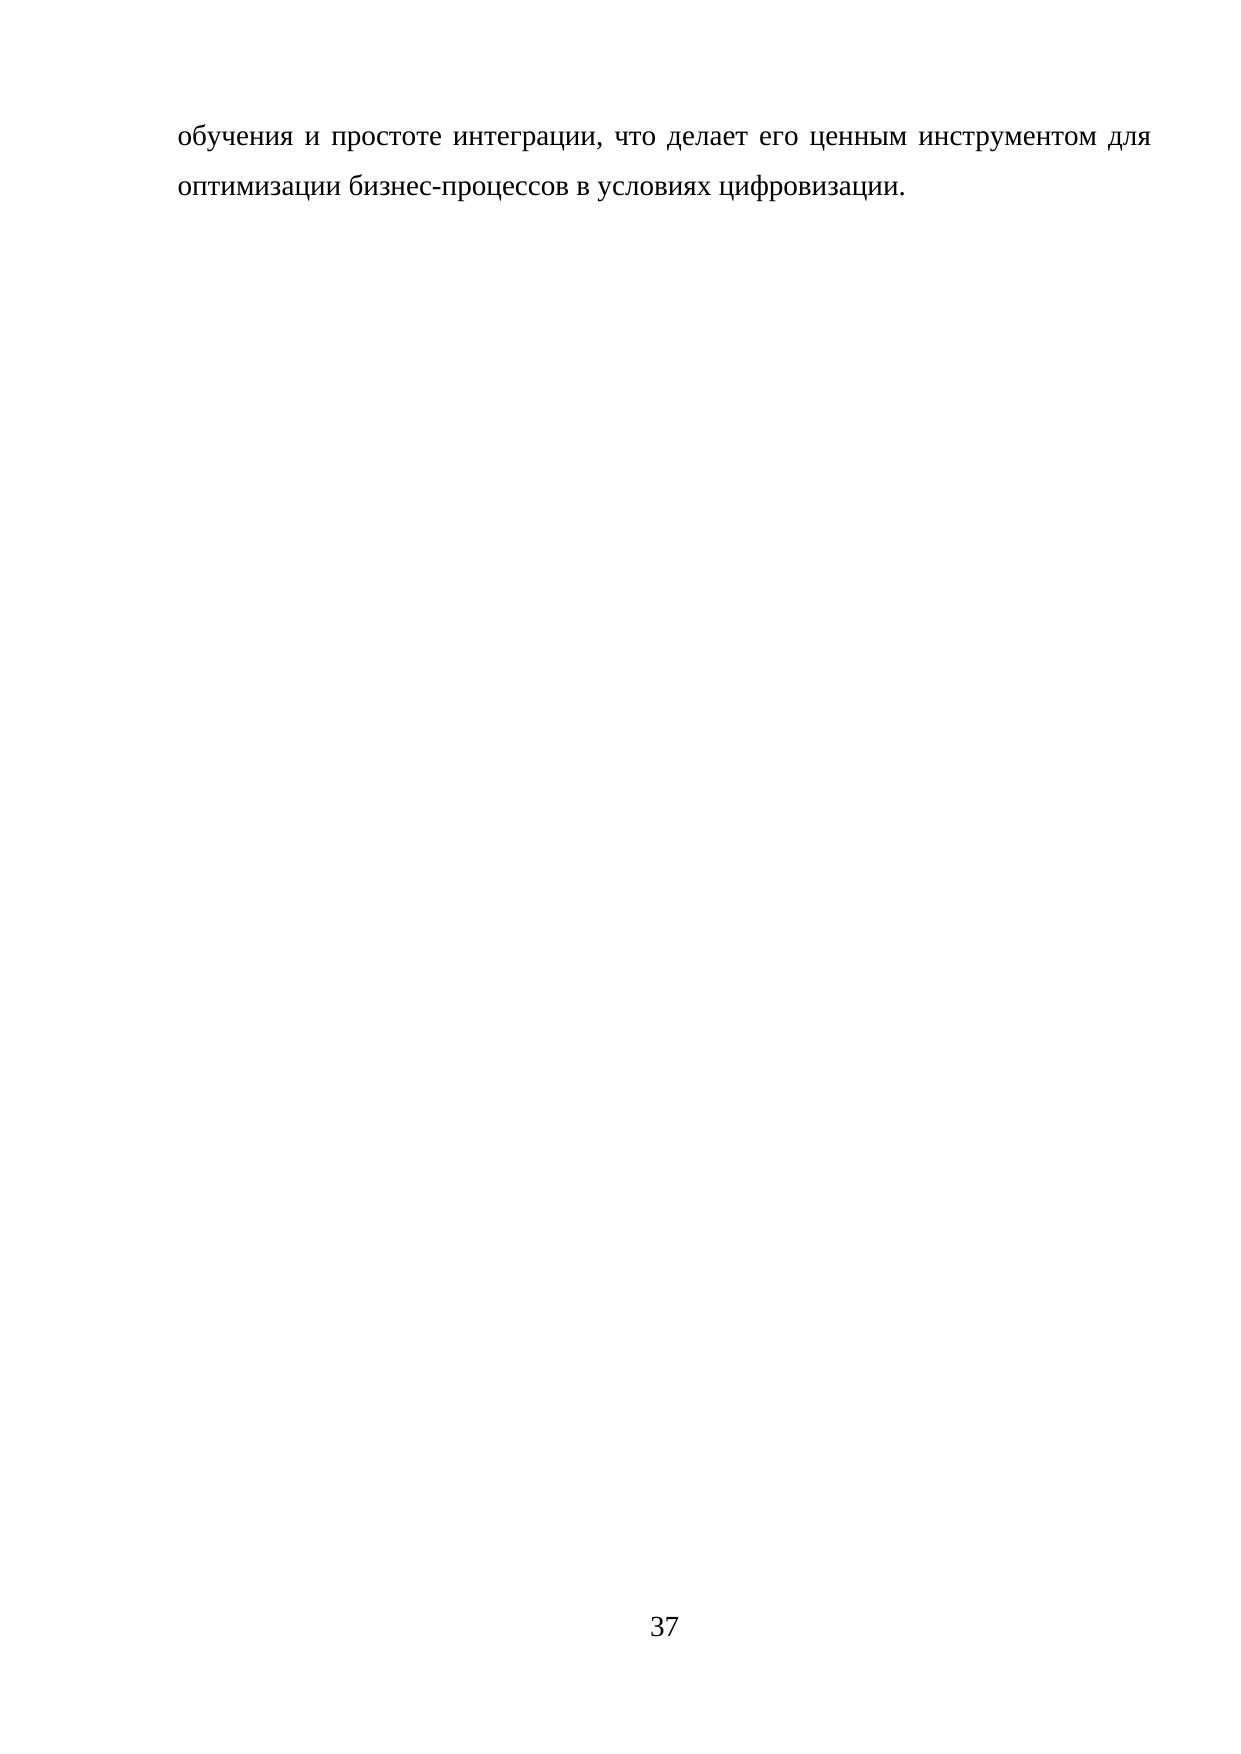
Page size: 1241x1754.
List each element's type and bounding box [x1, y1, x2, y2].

text [177, 118, 1152, 202]
